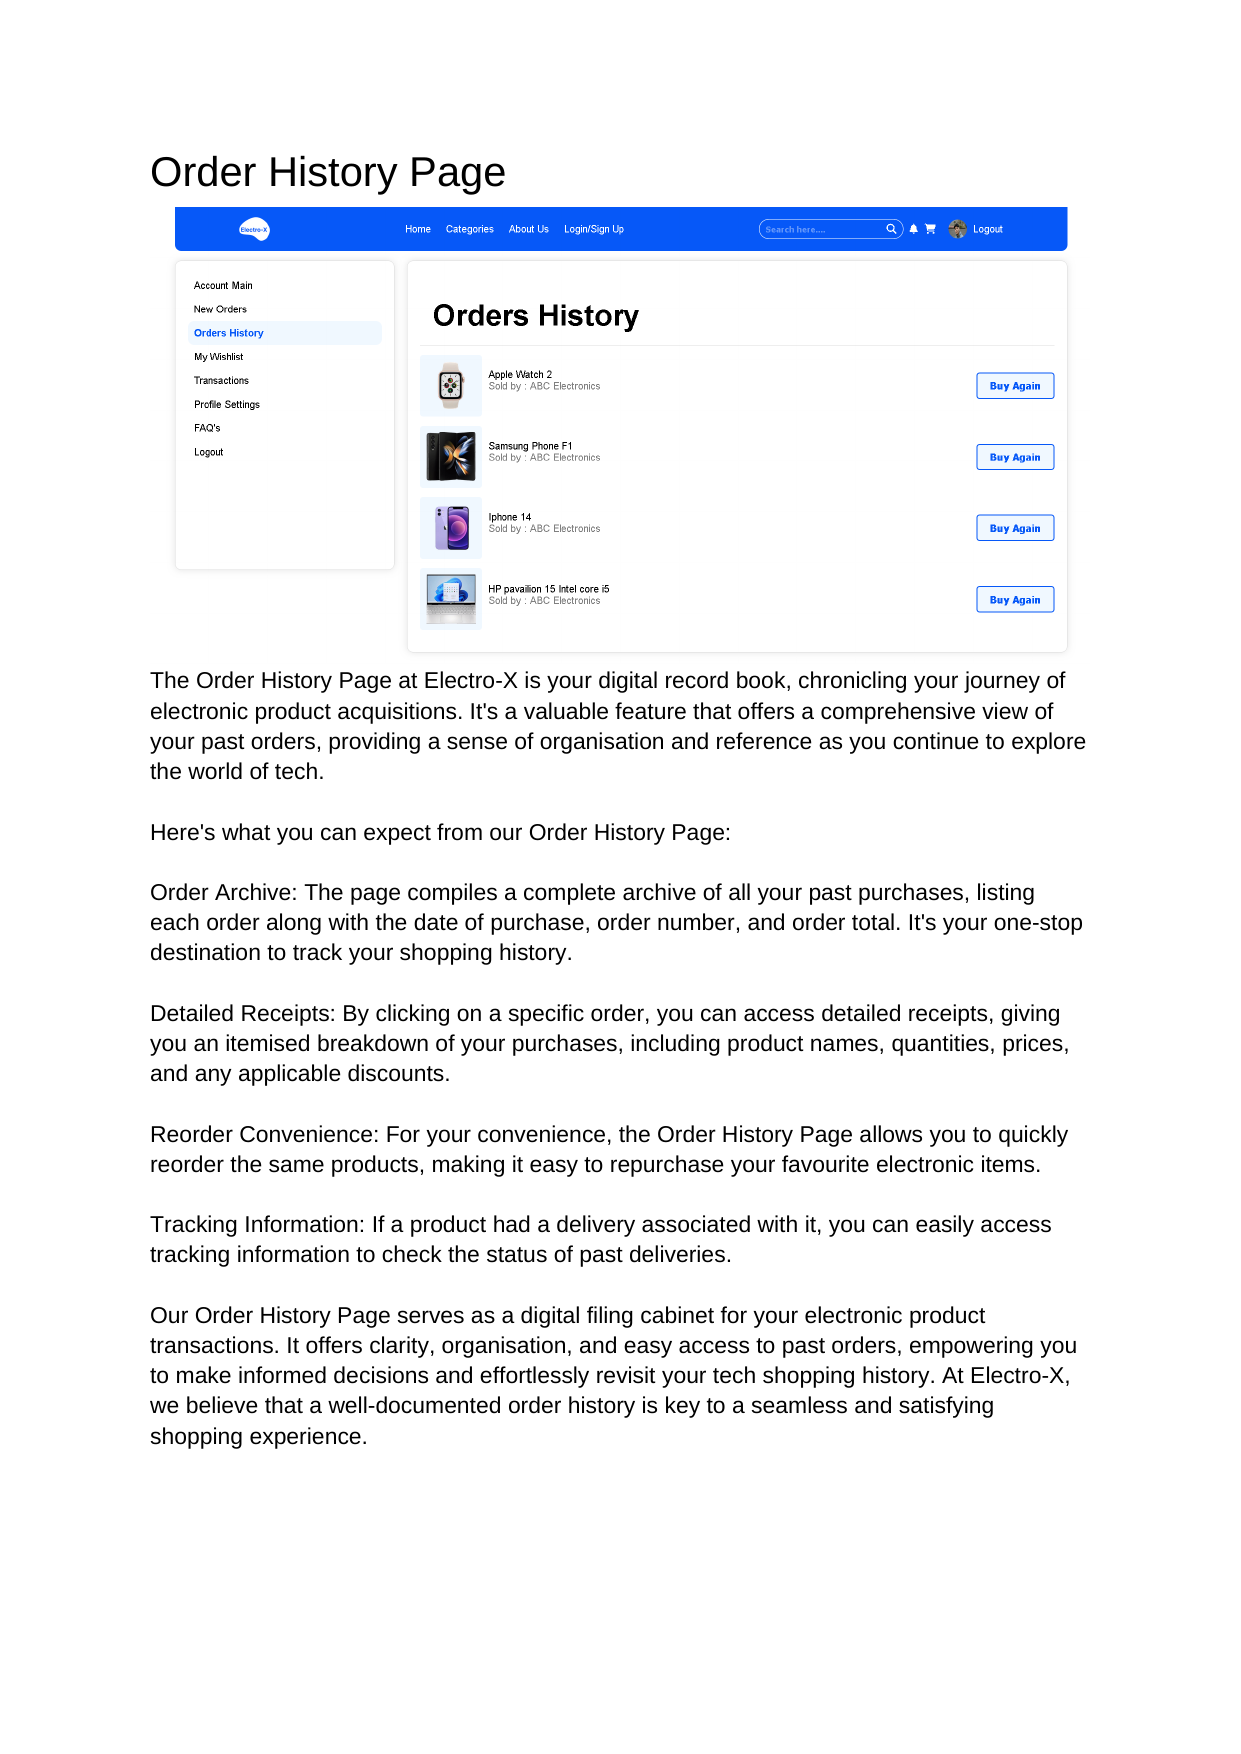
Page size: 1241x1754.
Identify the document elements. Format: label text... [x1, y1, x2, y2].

text Tracking Information: If a product had a delivery associated with it, you can easily access tracking information to check the status of past deliveries. [150, 1211, 1090, 1268]
subtitle Order History Page [150, 147, 1090, 195]
text Detailed Receipts: By clicking on a specific order, you can access detailed receipts, giving you an itemised breakdown of your purchases, including product names, quantities, prices, and any applicable discounts. [150, 1000, 1090, 1086]
text Here's what you can expect from our Order History Page: [150, 818, 1090, 845]
text Our Order History Page serves as a digital filing cabinet for your electronic product transactions. It offers clarity, organisation, and easy access to past orders, empowering you to make informed decisions and effortlessly revisit your tech shopping history. At Electro-X, we believe that a well-documented order history is key to a seamless and satisfying shopping experience. [150, 1302, 1090, 1449]
text The Order History Page at Electro-X is your digital record book, chronicling your journey of electronic product acquisitions. It's a valuable feature that offers a comprehensive view of your past orders, providing a sense of organisation and reference as you continue to explore the world of tech. [150, 667, 1090, 784]
text Reorder Convenience: For your convenience, the Order History Page allows you to quickly reorder the same products, making it easy to repurchase your favourite electronic items. [150, 1121, 1090, 1177]
text Order Archive: The page compiles a complete archive of all your past purchases, listing each order along with the date of purchase, order number, and order total. It's your one-stop destination to track your shopping history. [150, 879, 1090, 966]
picture [150, 207, 1091, 664]
